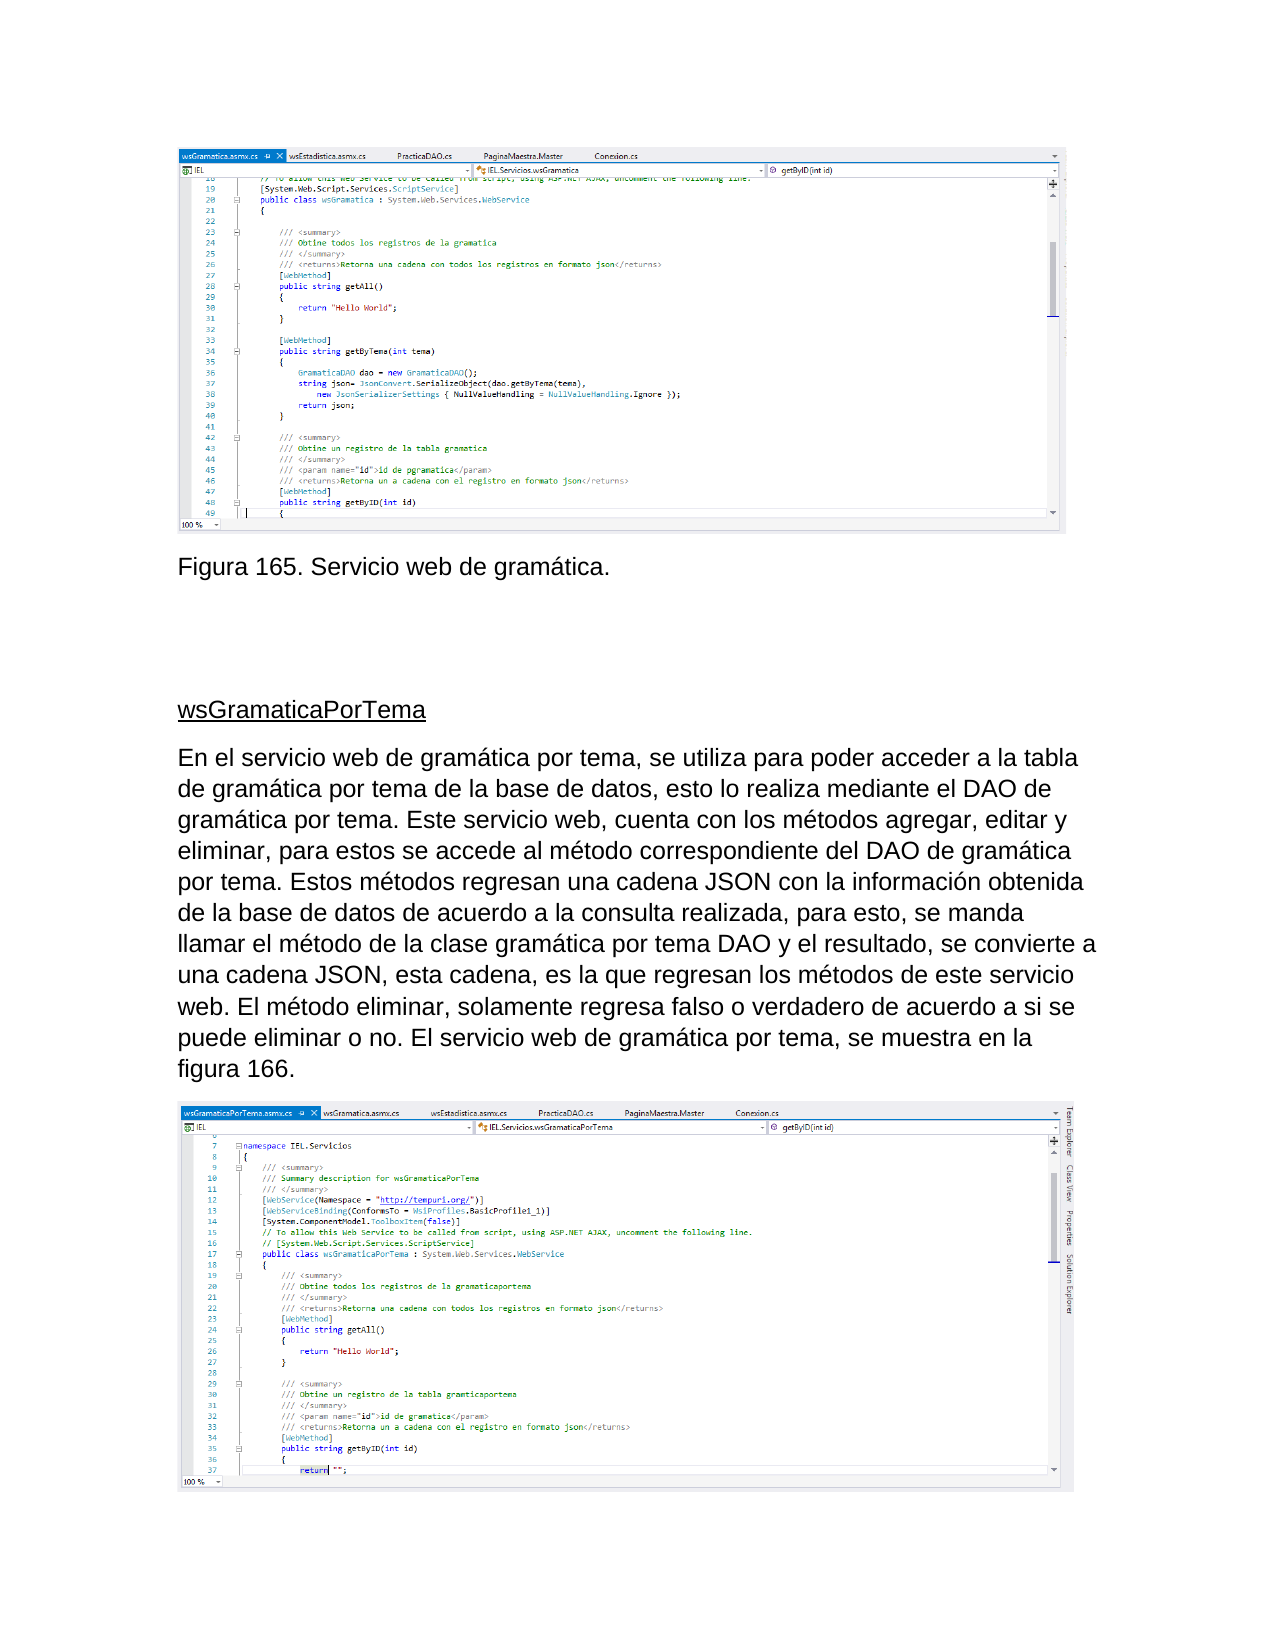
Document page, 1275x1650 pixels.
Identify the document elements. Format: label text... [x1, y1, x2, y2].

picture [177, 147, 1067, 534]
text En el servicio web de gramática por tema, se utiliza para poder acceder a la tabla de gramática por tema de la base de datos, esto lo realiza mediante el DAO de gramática por tema. Este servicio web, cuenta con los métodos agregar, editar y eliminar, para estos se accede al método correspondiente del DAO de gramática por tema. Estos métodos regresan una cadena JSON con la información obtenida de la base de datos de acuerdo a la consulta realizada, para esto, se manda llamar el método de la clase gramática por tema DAO y el resultado, se convierte a una cadena JSON, esta cadena, es la que regresan los métodos de este servicio web. El método eliminar, solamente regresa falso o verdadero de acuerdo a si se puede eliminar o no. El servicio web de gramática por tema, se muestra en la figura 166. [177, 743, 1098, 1082]
text wsGramaticaPorTema [177, 696, 1098, 724]
picture [177, 1101, 1074, 1492]
text Figura 165. Servicio web de gramática. [177, 552, 1098, 581]
